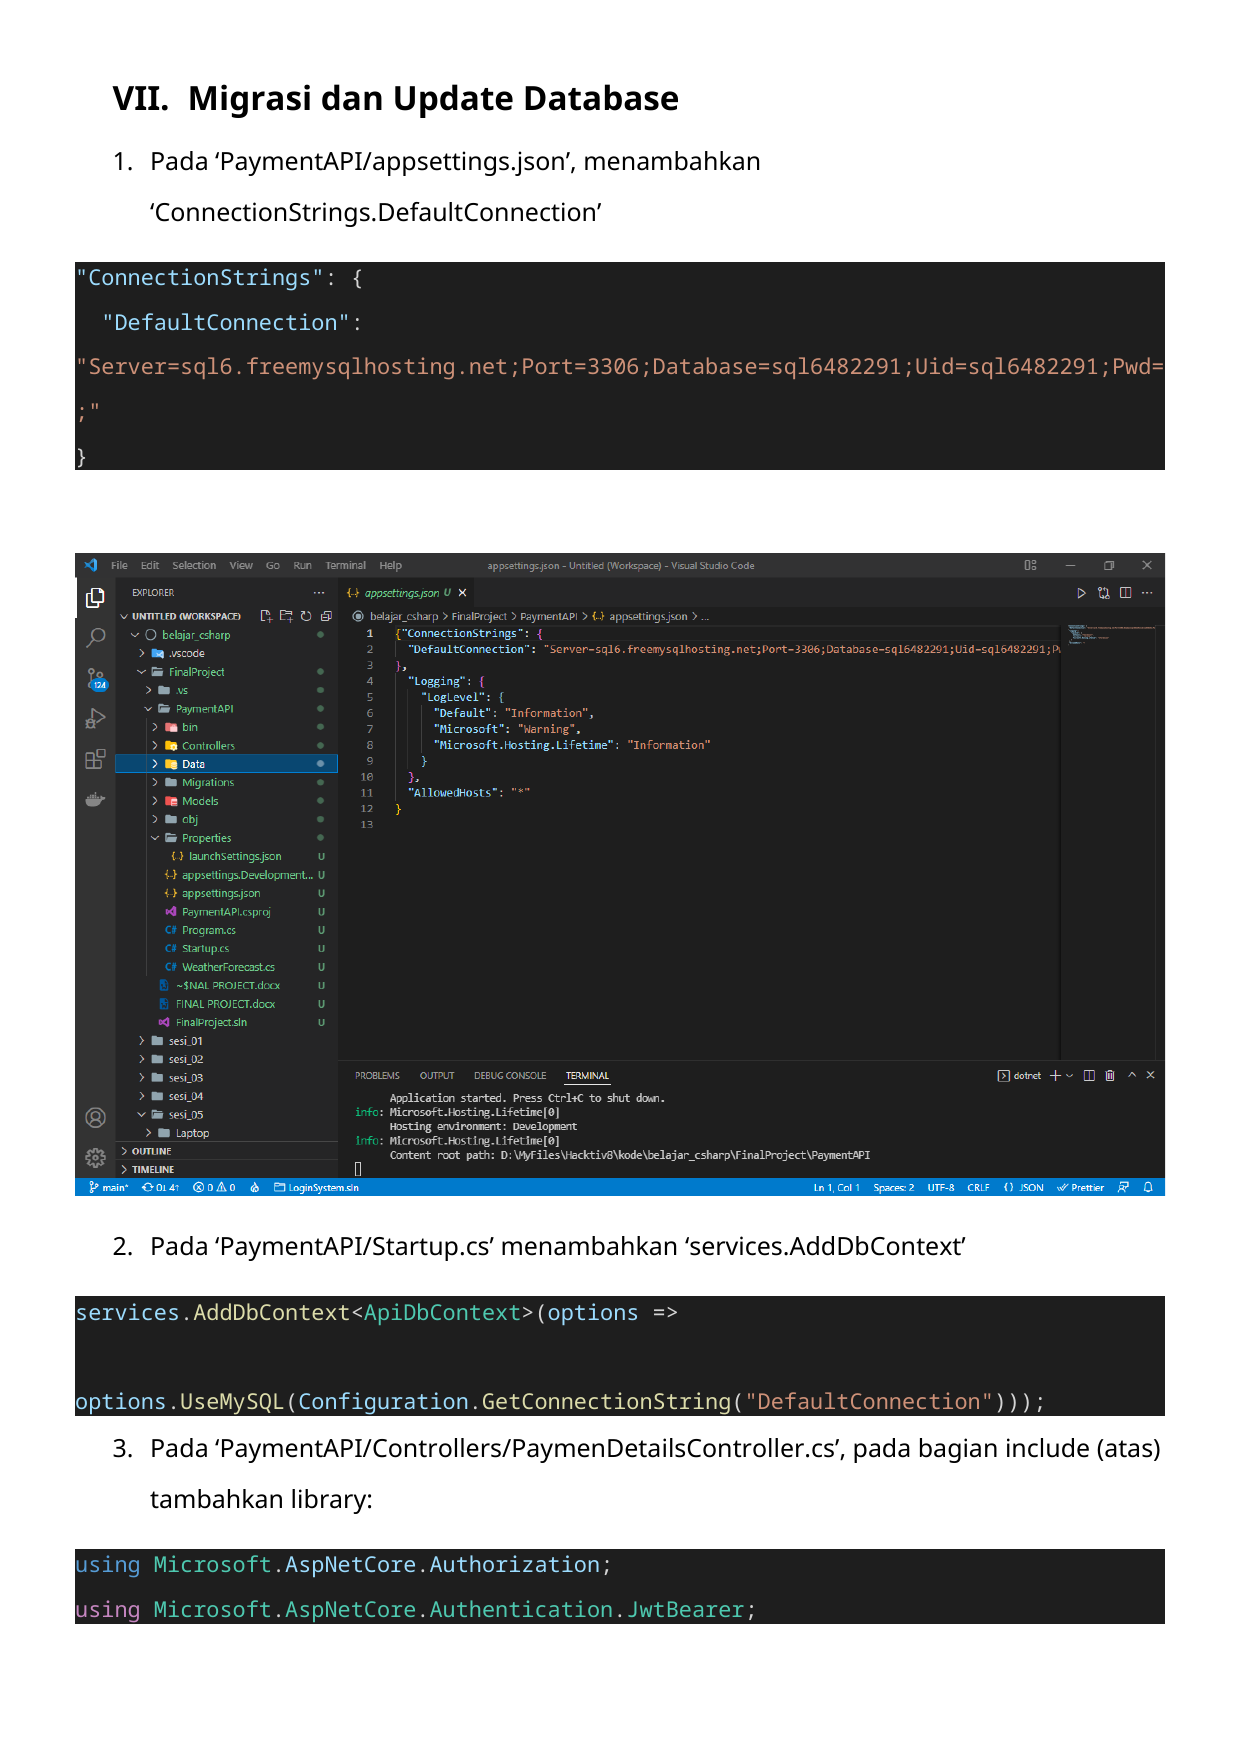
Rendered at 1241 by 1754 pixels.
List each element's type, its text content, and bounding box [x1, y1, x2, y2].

text using Microsoft.AspNetCore.Authentication.JwtBearer; [75, 1594, 1165, 1624]
text using Microsoft.AspNetCore.Authorization; [75, 1549, 1165, 1579]
text "ConnectionStrings": { [75, 262, 1165, 292]
subtitle Migrasi dan Update Database [112, 75, 1165, 120]
text "DefaultConnection": "Server=sql6.freemysqlhosting.net;Port=3306;Database=sql6482291;Uid=sql6482291;Pwd=;" [75, 307, 1165, 426]
picture [75, 553, 1166, 1196]
list Pada ‘PaymentAPI/Startup.cs’ menambahkan ‘services.AddDbContext’ [112, 1229, 1165, 1263]
text services.AddDbContext<ApiDbContext>(options => [75, 1296, 1165, 1326]
list Pada ‘PaymentAPI/Controllers/PaymenDetailsController.cs’, pada bagian include (atas) tambahkan library: [112, 1431, 1165, 1516]
list Pada ‘PaymentAPI/appsettings.json’, menambahkan ‘ConnectionStrings.DefaultConnection’ [112, 143, 1165, 228]
text } [75, 441, 1165, 470]
text options.UseMySQL(Configuration.GetConnectionString("DefaultConnection"))); [75, 1341, 1165, 1416]
